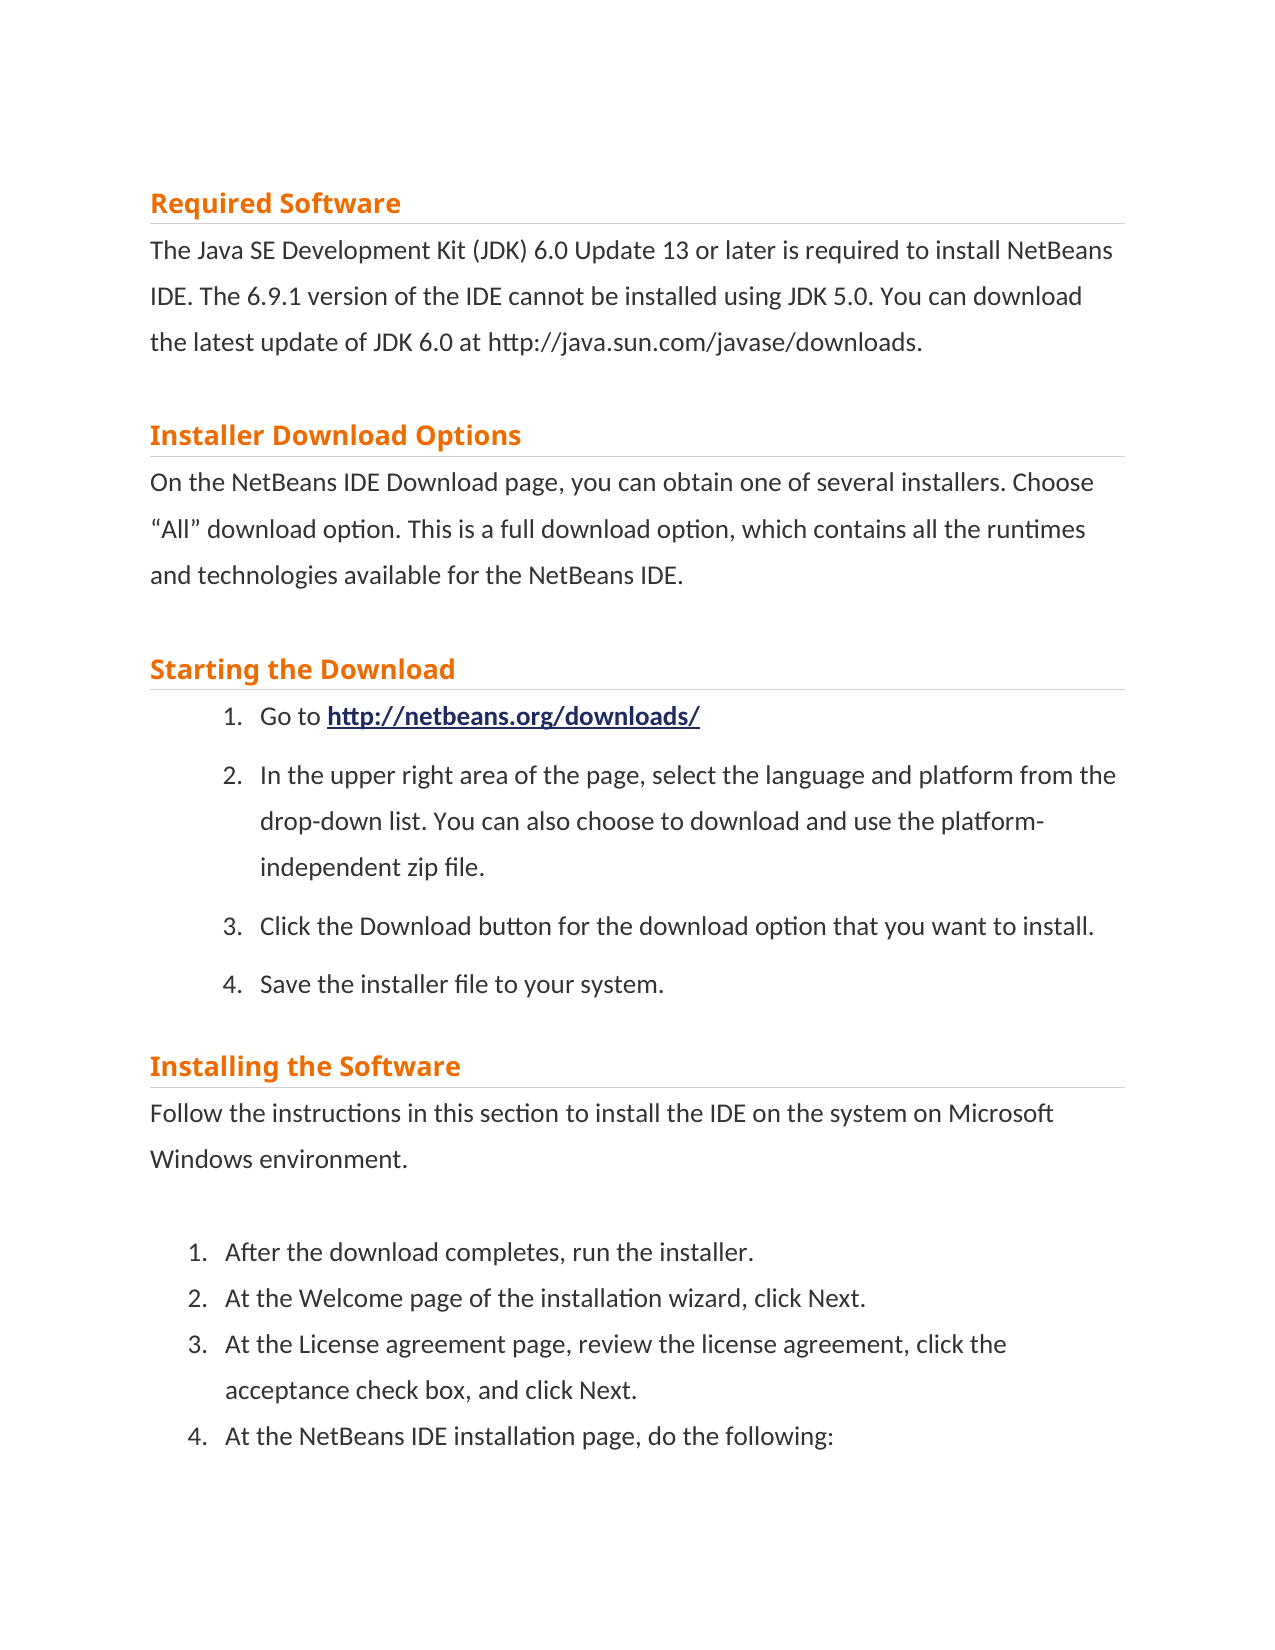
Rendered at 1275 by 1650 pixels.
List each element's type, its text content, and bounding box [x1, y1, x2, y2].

list Go to http://netbeans.org/downloads/ [222, 699, 1125, 732]
text The Java SE Development Kit (JDK) 6.0 Update 13 or later is required to install NetBeans IDE. The 6.9.1 version of the IDE cannot be installed using JDK 5.0. You can download the latest update of JDK 6.0 at http://java.sun.com/javase/downloads. [150, 233, 1125, 358]
text Installer Download Options [150, 417, 1125, 456]
list In the upper right area of the page, select the language and platform from the drop-down list. You can also choose to download and use the platform-independent zip file. [222, 758, 1125, 883]
list At the License agreement page, review the license agreement, click the acceptance check box, and click Next. [187, 1327, 1125, 1406]
list Click the Download button for the download option that you want to install. [222, 909, 1125, 942]
text On the NetBeans IDE Download page, you can obtain one of several installers. Choose “All” download option. This is a full download option, which contains all the runtimes and technologies available for the NetBeans IDE. [150, 466, 1125, 591]
list At the Welcome page of the installation wizard, click Next. [187, 1281, 1125, 1314]
text Required Software [150, 184, 1125, 223]
list At the NetBeans IDE installation page, do the following: [187, 1419, 1125, 1452]
text Installing the Software [150, 1048, 1125, 1087]
text Follow the instructions in this section to install the IDE on the system on Microsoft Windows environment. [150, 1096, 1125, 1176]
list Save the installer file to your system. [222, 968, 1125, 1001]
list After the download completes, run the installer. [187, 1235, 1125, 1268]
text Starting the Download [150, 650, 1125, 689]
